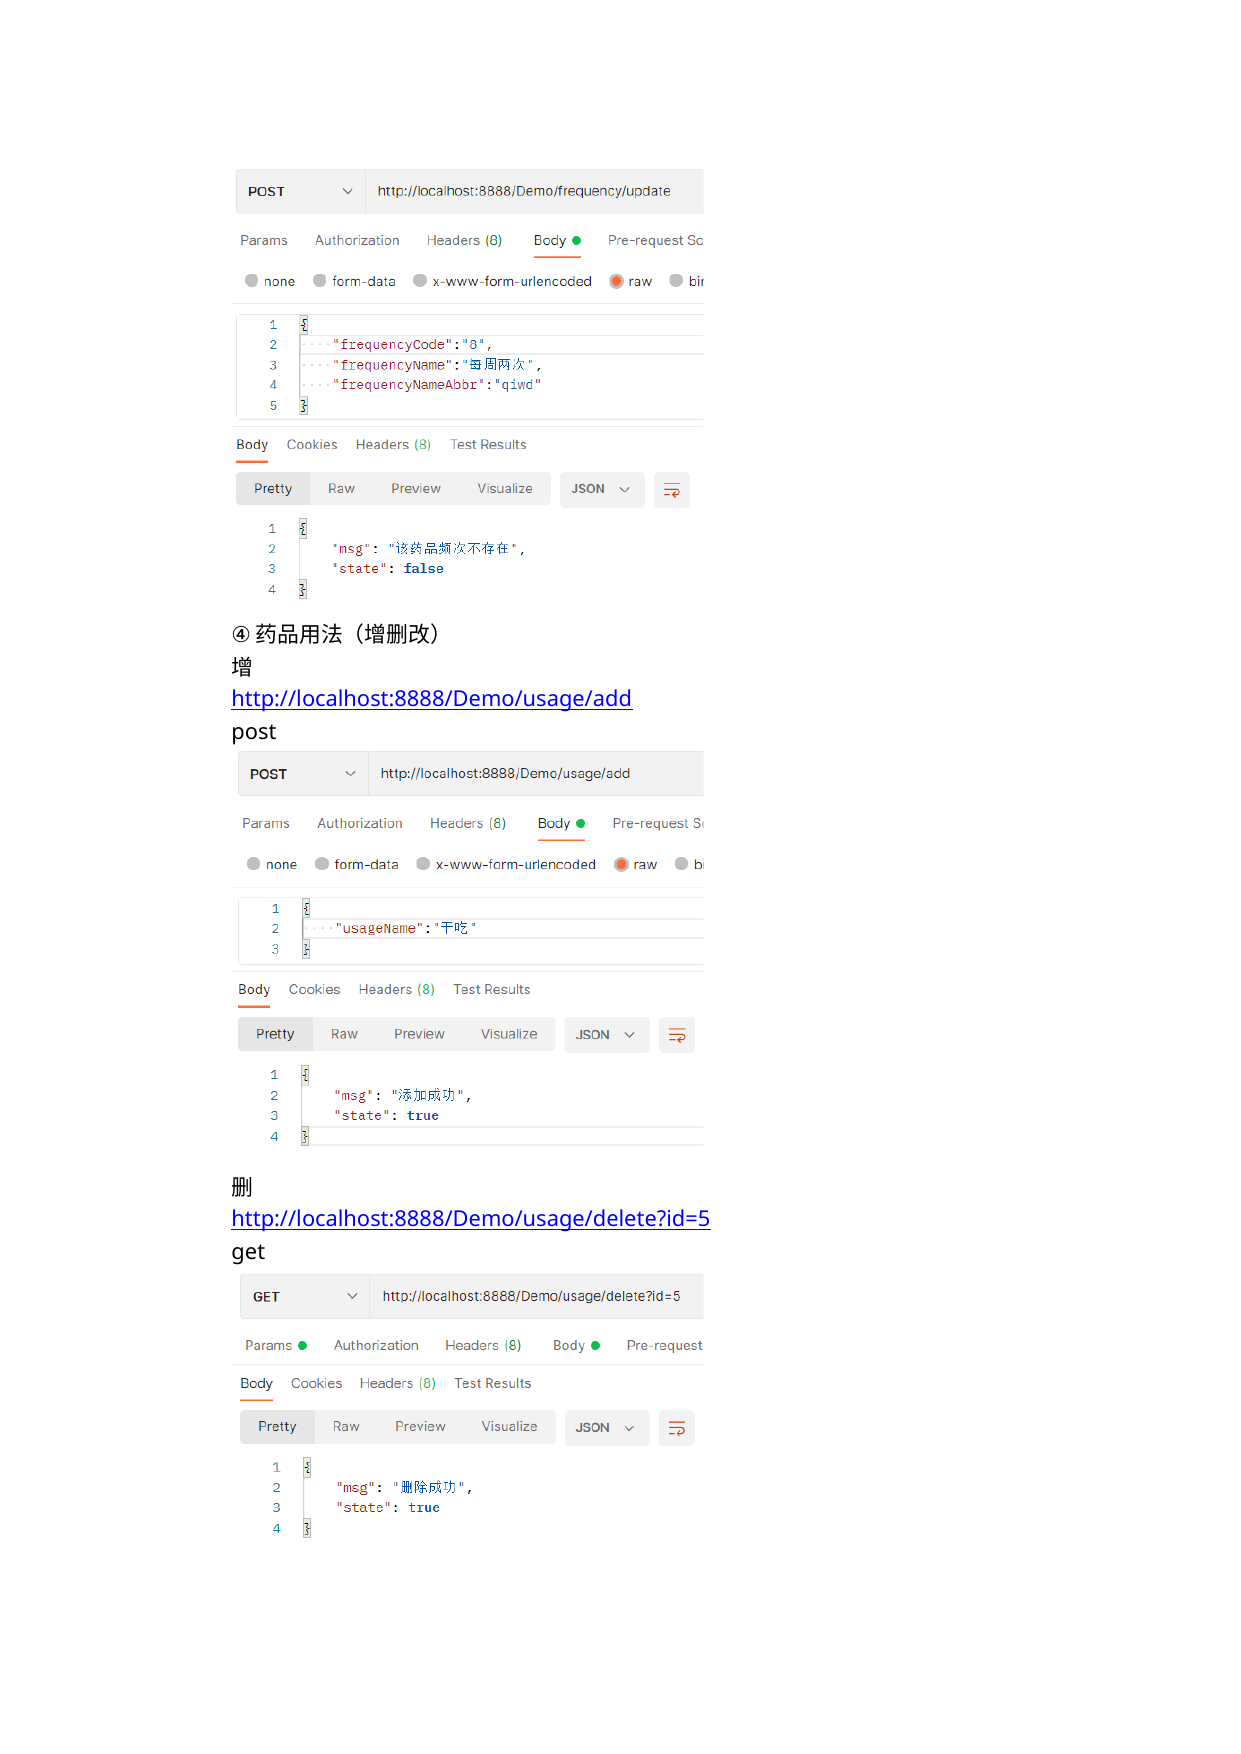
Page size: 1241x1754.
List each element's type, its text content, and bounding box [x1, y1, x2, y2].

list post [187, 714, 1053, 747]
picture [231, 162, 704, 605]
list 增 [187, 649, 1053, 682]
list 删 [187, 1169, 1053, 1202]
list ④药品用法（增删改） [187, 617, 1053, 649]
list http://localhost:8888/Demo/usage/delete?id=5 [187, 1202, 1053, 1234]
list get [187, 1234, 1053, 1267]
picture [231, 747, 704, 1152]
list http://localhost:8888/Demo/usage/add [187, 682, 1053, 714]
picture [231, 1267, 704, 1543]
